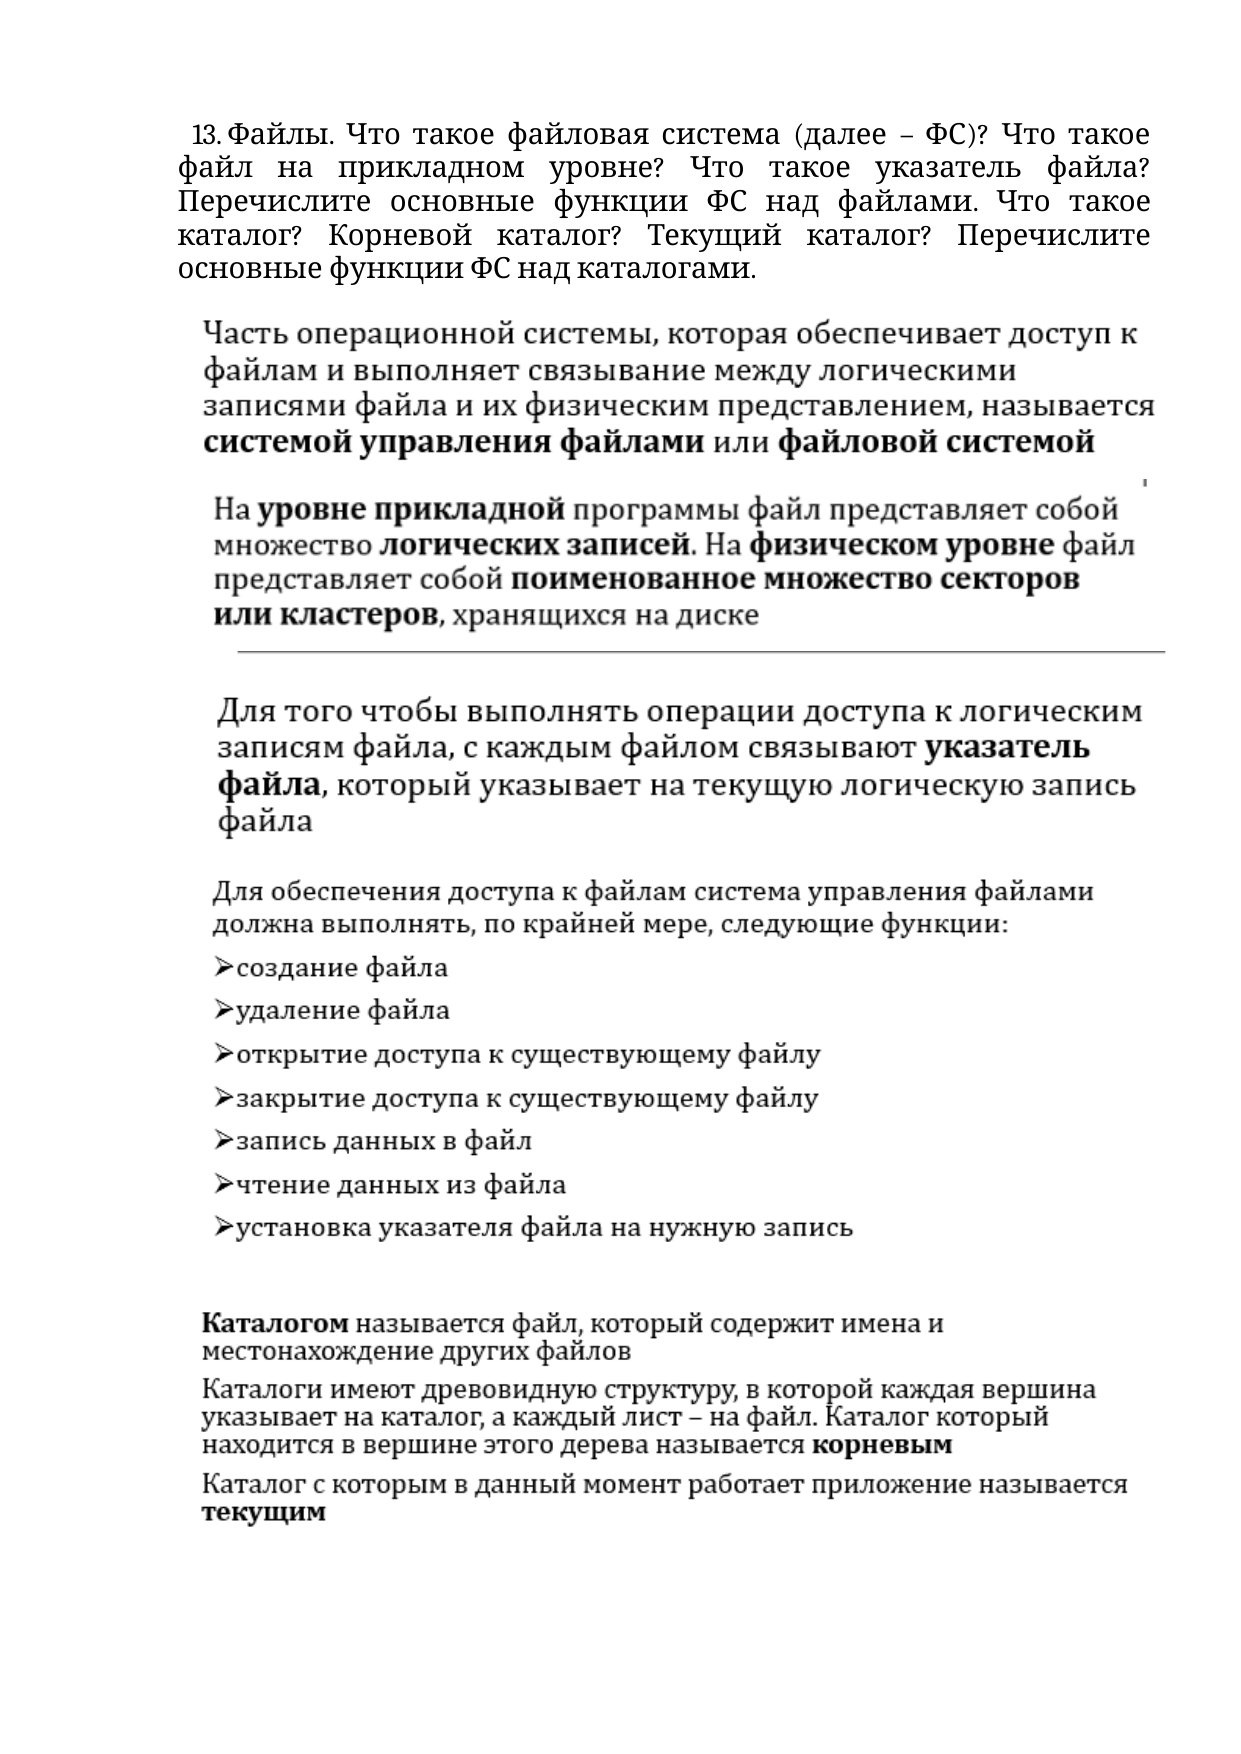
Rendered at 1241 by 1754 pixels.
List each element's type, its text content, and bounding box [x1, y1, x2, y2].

picture [192, 313, 1167, 1533]
list Файлы. Что такое файловая система (далее – ФС)? Что такое файл на прикладном уровне? Что такое указатель файла? Перечислите основные функции ФС над файлами. Что такое каталог? Корневой каталог? Текущий каталог? Перечислите основные функции ФС над каталогами. [177, 118, 1152, 286]
